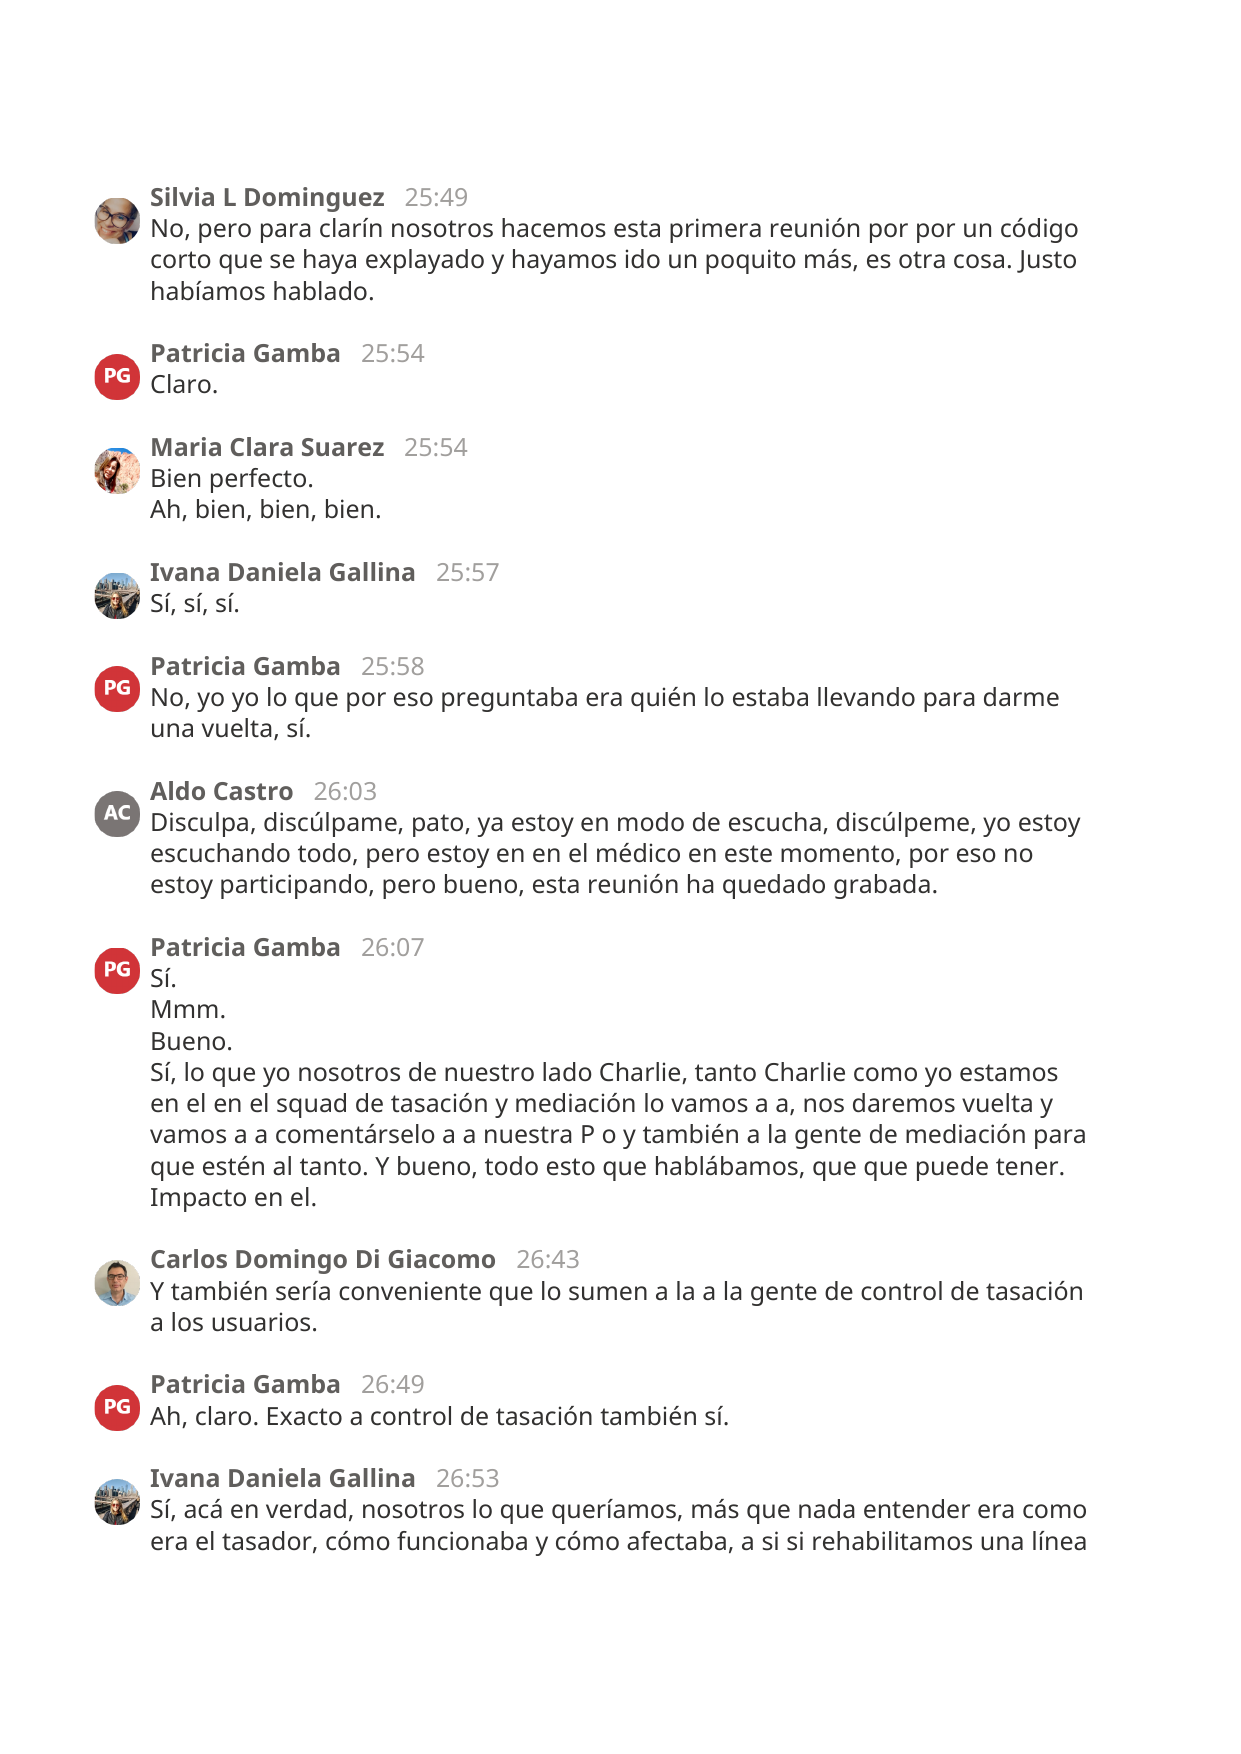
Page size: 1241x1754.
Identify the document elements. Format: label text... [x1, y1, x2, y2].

picture [94, 573, 140, 619]
picture [94, 791, 140, 837]
picture [94, 354, 140, 400]
text Maria Clara Suarez 25:54 Bien perfecto. Ah, bien, bien, bien. [150, 400, 1090, 525]
text Patricia Gamba 26:07 Sí. Mmm. Bueno. Sí, lo que yo nosotros de nuestro lado Charlie, tanto Charlie como yo estamos en el en el squad de tasación y mediación lo vamos a a, nos daremos vuelta y vamos a a comentárselo a a nuestra P o y también a la gente de mediación para que estén al tanto. Y bueno, todo esto que hablábamos, que que puede tener. Impacto en el. [150, 900, 1090, 1212]
text Patricia Gamba 26:49 Ah, claro. Exacto a control de tasación también sí. [150, 1337, 1090, 1431]
text Ivana Daniela Gallina 25:57 Sí, sí, sí. [150, 525, 1090, 619]
picture [94, 198, 140, 244]
text Carlos Domingo Di Giacomo 26:43 Y también sería conveniente que lo sumen a la a la gente de control de tasación a los usuarios. [150, 1212, 1090, 1337]
text Patricia Gamba 25:54 Claro. [150, 306, 1090, 400]
text Patricia Gamba 25:58 No, yo yo lo que por eso preguntaba era quién lo estaba llevando para darme una vuelta, sí. [150, 619, 1090, 744]
picture [94, 1479, 140, 1525]
picture [94, 448, 140, 494]
text Aldo Castro 26:03 Disculpa, discúlpame, pato, ya estoy en modo de escucha, discúlpeme, yo estoy escuchando todo, pero estoy en en el médico en este momento, por eso no estoy participando, pero bueno, esta reunión ha quedado grabada. [150, 744, 1090, 900]
picture [94, 1385, 140, 1431]
picture [94, 948, 140, 994]
picture [94, 1260, 140, 1306]
text Silvia L Dominguez 25:49 No, pero para clarín nosotros hacemos esta primera reunión por por un código corto que se haya explayado y hayamos ido un poquito más, es otra cosa. Justo habíamos hablado. [150, 150, 1090, 306]
picture [94, 666, 140, 712]
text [150, 1431, 1090, 1556]
